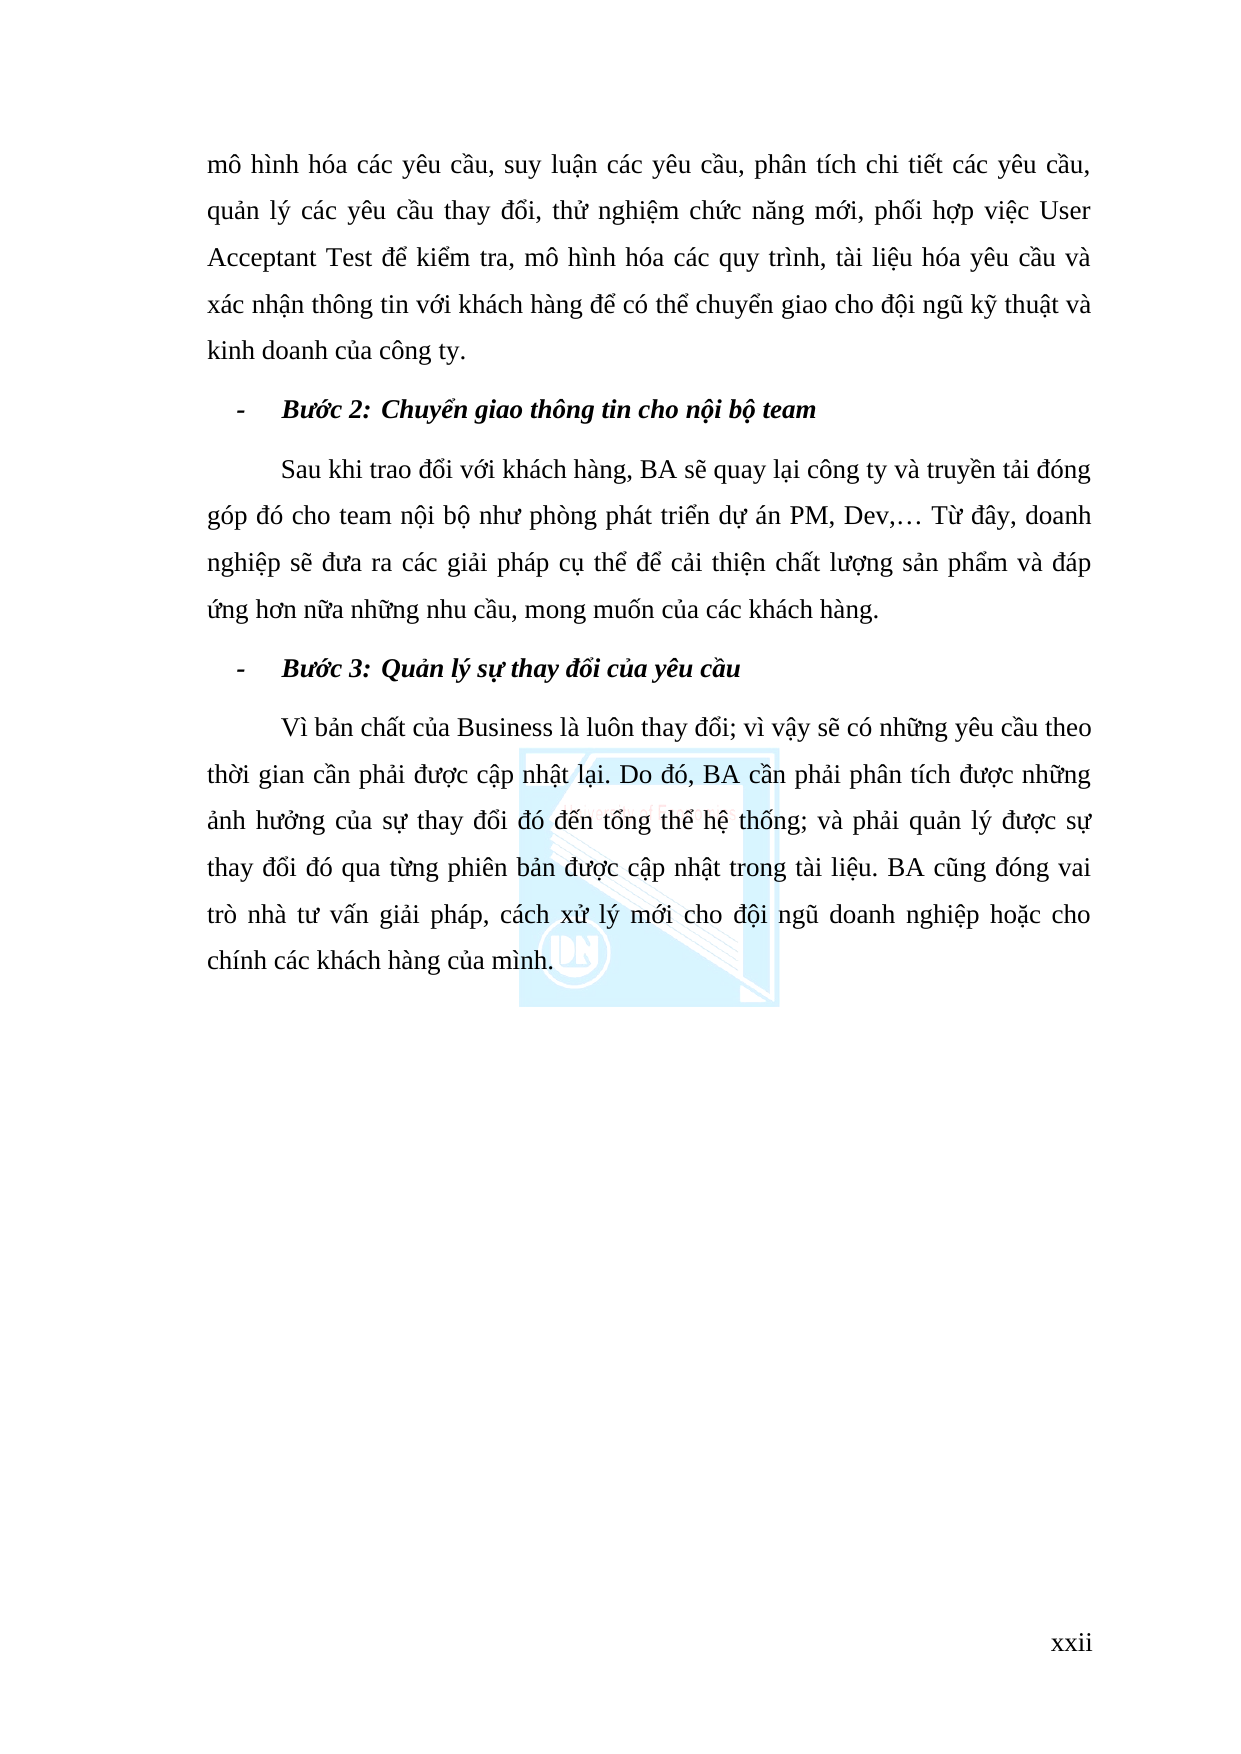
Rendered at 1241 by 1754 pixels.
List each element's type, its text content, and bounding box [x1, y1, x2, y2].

list Sau khi trao đổi với khách hàng, BA sẽ quay lại công ty và truyền tải đóng góp đó cho team nội bộ như phòng phát triển dự án PM, Dev,… Từ đây, doanh nghiệp sẽ đưa ra các giải pháp cụ thể để cải thiện chất lượng sản phẩm và đáp ứng hơn nữa những nhu cầu, mong muốn của các khách hàng. [207, 453, 1092, 624]
text Bước 3: Quản lý sự thay đổi của yêu cầu [236, 652, 1092, 683]
list Vì bản chất của Business là luôn thay đổi; vì vậy sẽ có những yêu cầu theo thời gian cần phải được cập nhật lại. Do đó, BA cần phải phân tích được những ảnh hưởng của sự thay đổi đó đến tổng thể hệ thống; và phải quản lý được sự thay đổi đó qua từng phiên bản được cập nhật trong tài liệu. BA cũng đóng vai trò nhà tư vấn giải pháp, cách xử lý mới cho đội ngũ doanh nghiệp hoặc cho chính các khách hàng của mình. [207, 711, 1092, 976]
text Bước 2: Chuyển giao thông tin cho nội bộ team [236, 393, 1092, 425]
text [207, 148, 1092, 366]
